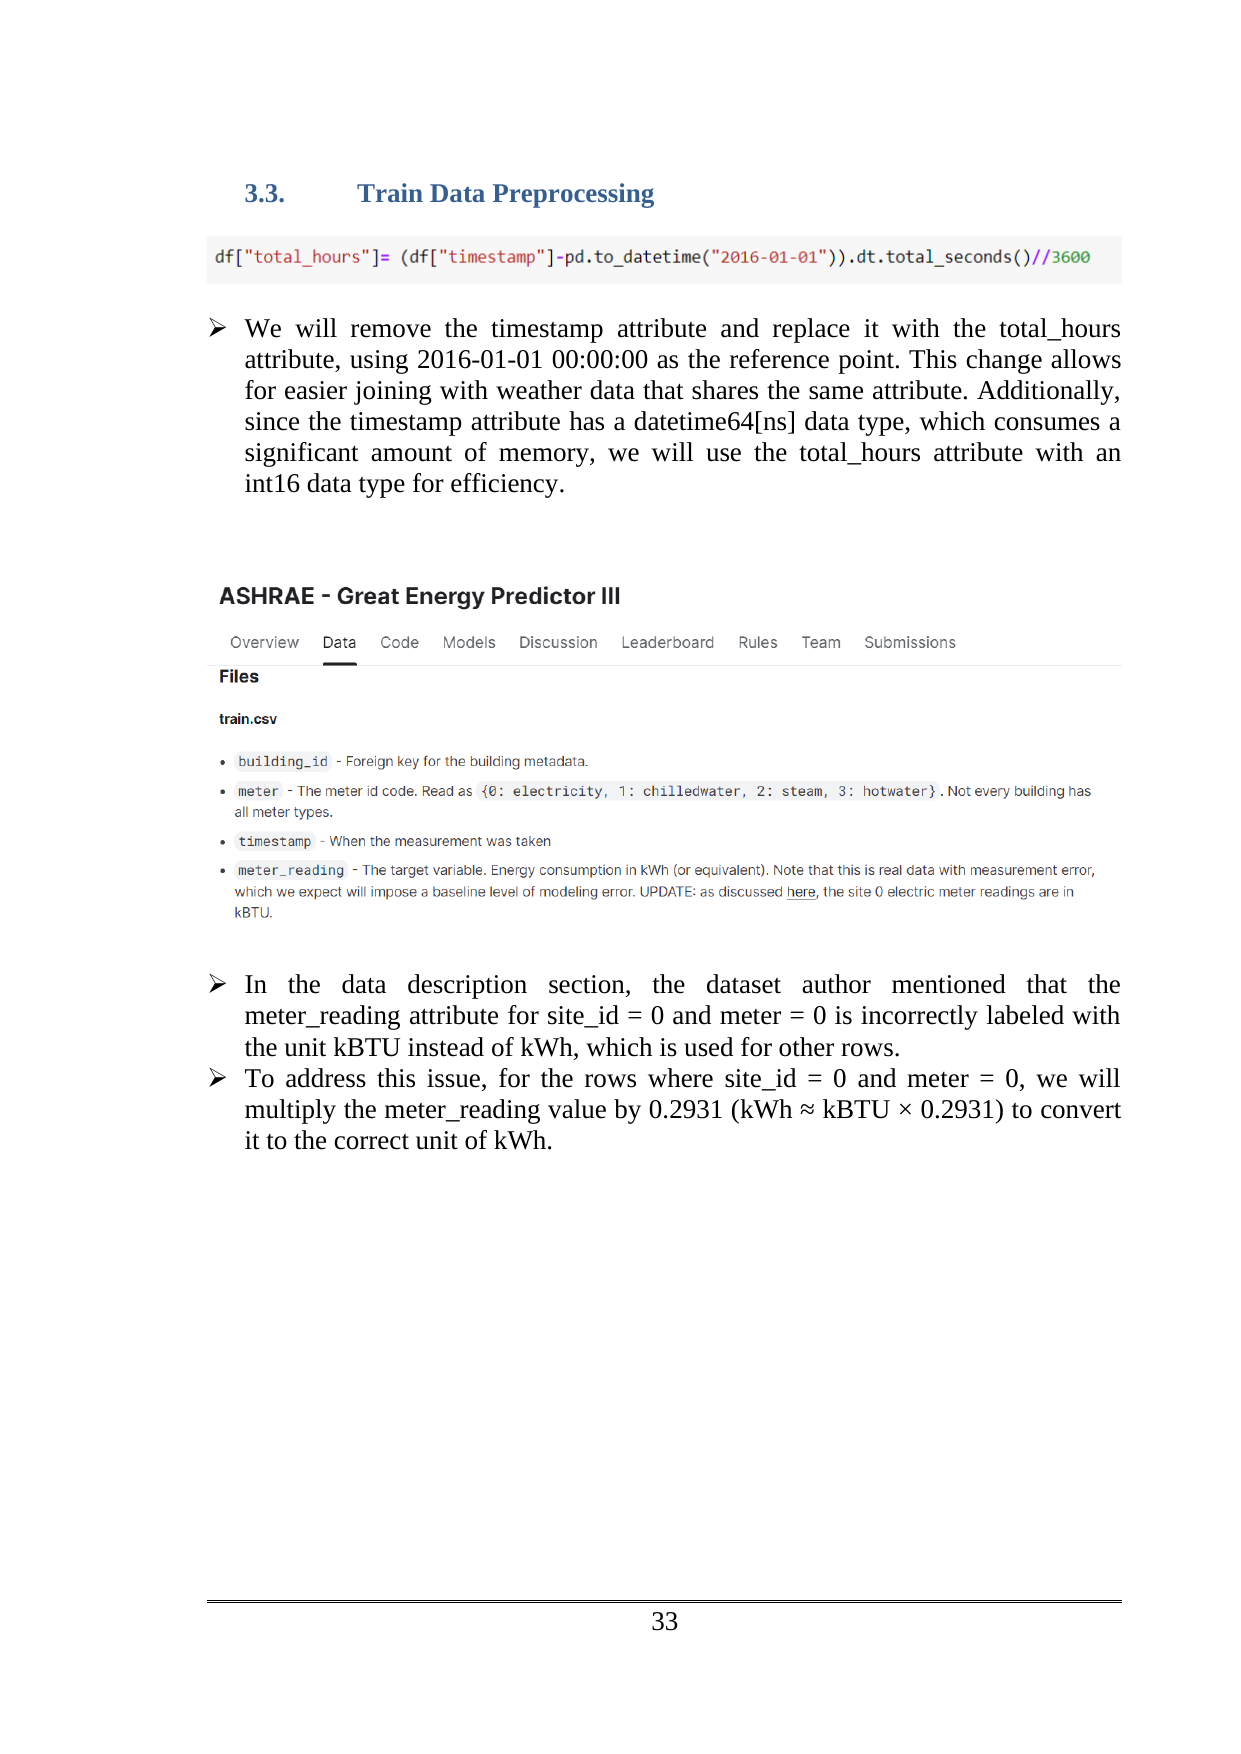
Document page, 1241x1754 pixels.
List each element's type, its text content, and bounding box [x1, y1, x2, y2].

list In the data description section, the dataset author mentioned that the meter_reading attribute for site_id = 0 and meter = 0 is incorrectly labeled with the unit kBTU instead of kWh, which is used for other rows. [207, 968, 1122, 1062]
subtitle Train Data Preprocessing [244, 177, 1122, 208]
list We will remove the timestamp attribute and replace it with the total_hours attribute, using 2016-01-01 00:00:00 as the reference point. This change allows for easier joining with weather data that shares the same attribute. Additionally, since the timestamp attribute has a datetime64[ns] data type, which consumes a significant amount of memory, we will use the total_hours attribute with an int16 data type for efficiency. [207, 312, 1122, 499]
picture [206, 236, 1123, 284]
picture [206, 570, 1123, 941]
list To address this issue, for the rows where site_id = 0 and meter = 0, we will multiply the meter_reading value by 0.2931 (kWh ≈ kBTU × 0.2931) to convert it to the correct unit of kWh. [207, 1062, 1122, 1155]
